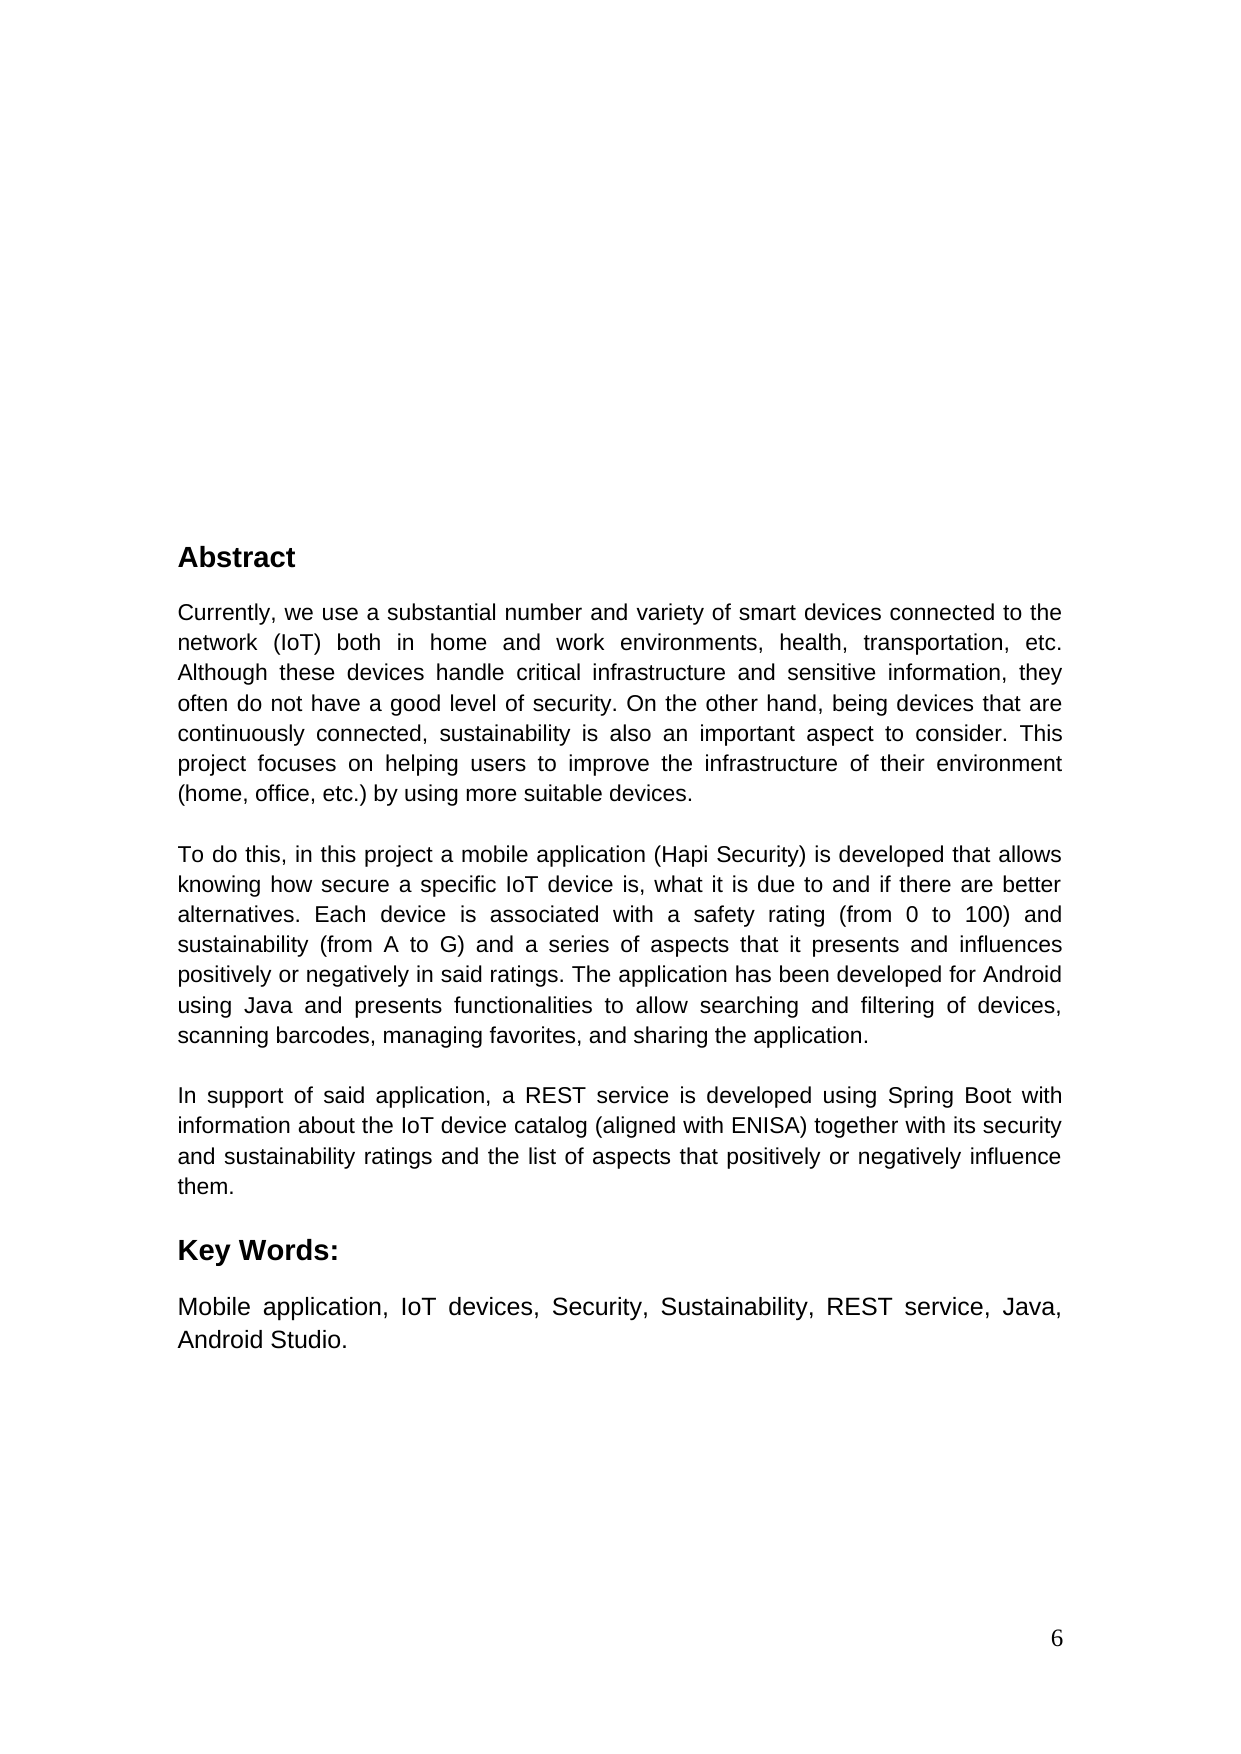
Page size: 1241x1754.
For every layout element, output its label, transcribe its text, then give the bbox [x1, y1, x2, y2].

text In support of said application, a REST service is developed using Spring Boot with information about the IoT device catalog (aligned with ENISA) together with its security and sustainability ratings and the list of aspects that positively or negatively influence them. [177, 1082, 1063, 1199]
subtitle Key Words: [177, 1233, 1063, 1267]
text Mobile application, IoT devices, Security, Sustainability, REST service, Java, Android Studio. [177, 1292, 1063, 1353]
text To do this, in this project a mobile application (Hapi Security) is developed that allows knowing how secure a specific IoT device is, what it is due to and if there are better alternatives. Each device is associated with a safety rating (from 0 to 100) and sustainability (from A to G) and a series of aspects that it presents and influences positively or negatively in said ratings. The application has been developed for Android using Java and presents functionalities to allow searching and filtering of devices, scanning barcodes, managing favorites, and sharing the application. [177, 841, 1063, 1048]
subtitle Abstract [177, 540, 1063, 574]
text Currently, we use a substantial number and variety of smart devices connected to the network (IoT) both in home and work environments, health, transportation, etc. Although these devices handle critical infrastructure and sensitive information, they often do not have a good level of security. On the other hand, being devices that are continuously connected, sustainability is also an important aspect to consider. This project focuses on helping users to improve the infrastructure of their environment (home, office, etc.) by using more suitable devices. [177, 599, 1063, 806]
